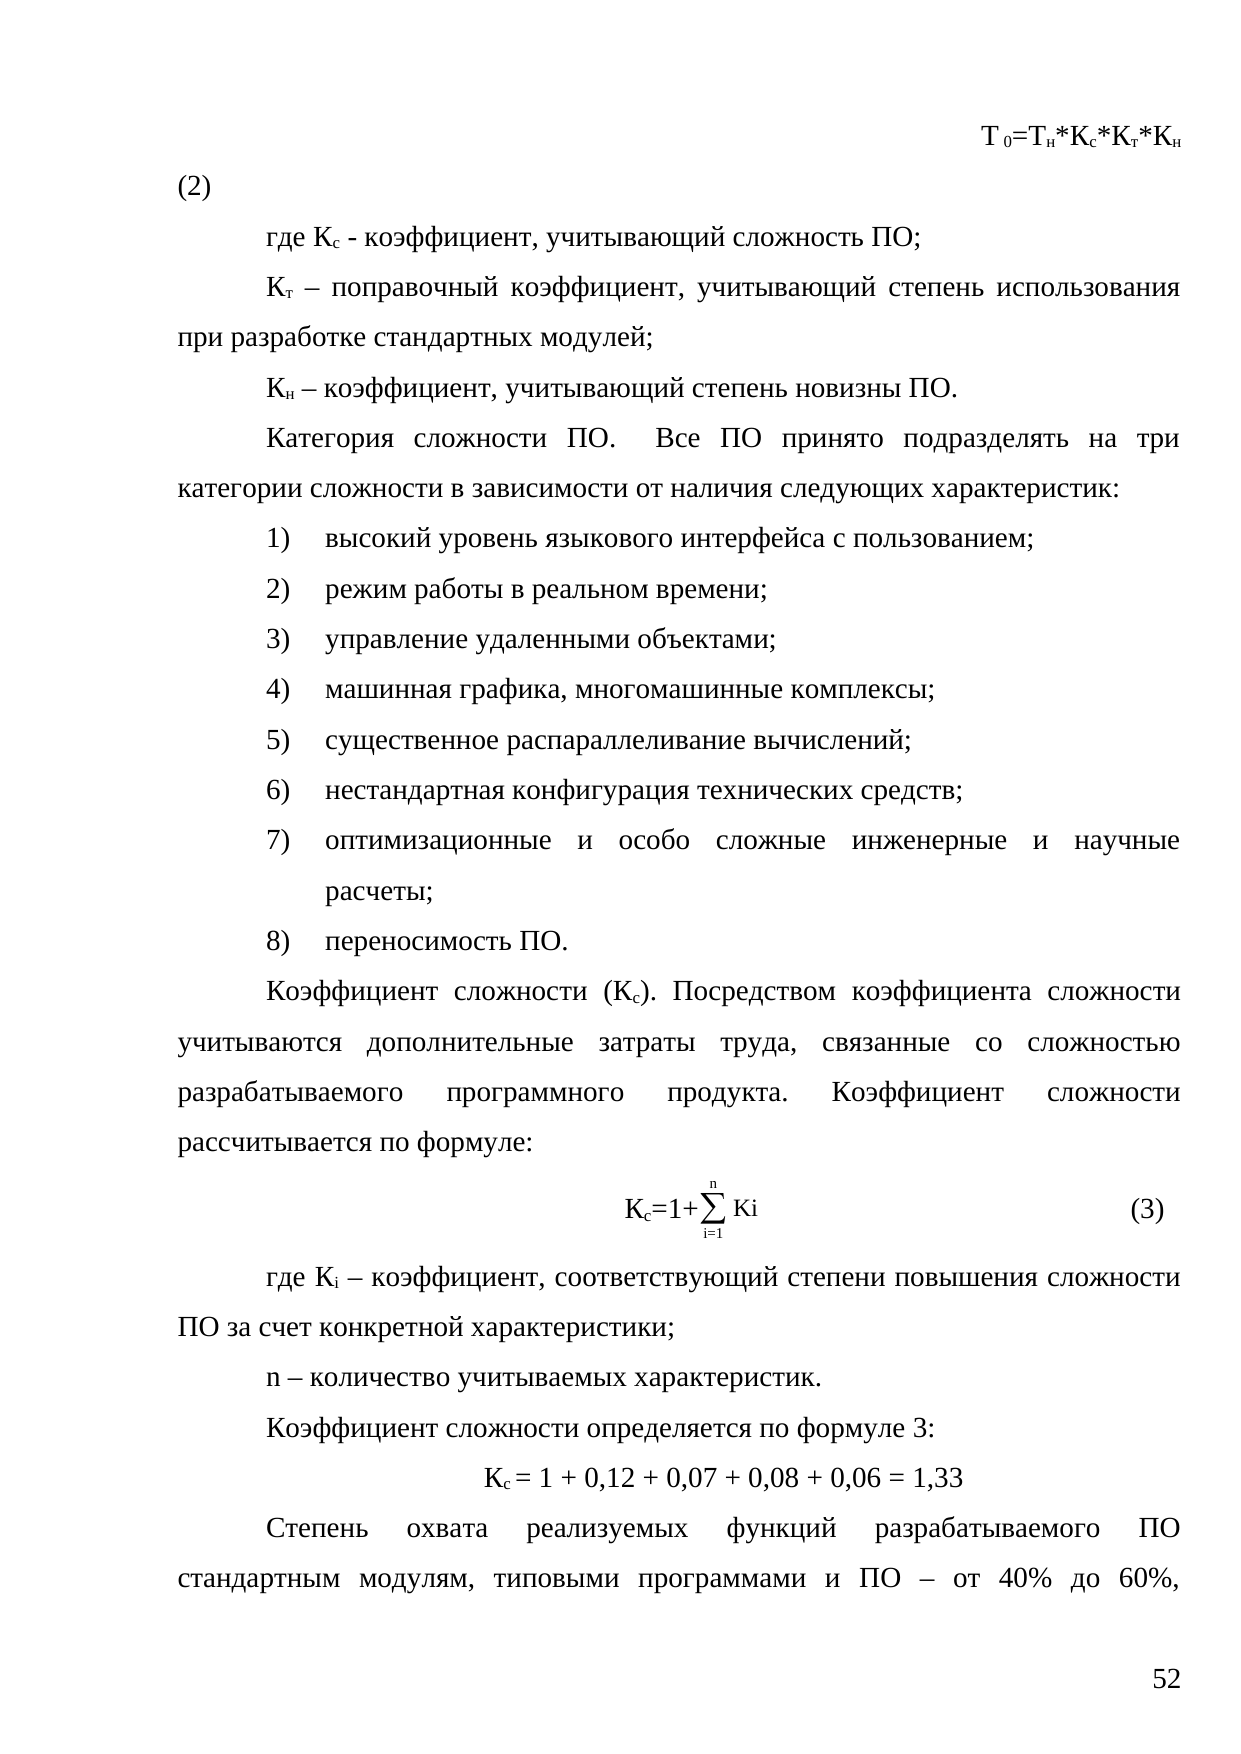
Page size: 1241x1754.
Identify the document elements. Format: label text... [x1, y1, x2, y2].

text Коэффициент сложности определяется по формуле 3: [177, 1410, 1181, 1443]
text Категория сложности ПО. Все ПО принято подразделять на три категории сложности в зависимости от наличия следующих характеристик: [177, 420, 1181, 504]
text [177, 1510, 1181, 1594]
list машинная графика, многомашинные комплексы; [266, 672, 1181, 705]
text Кт – поправочный коэффициент, учитывающий степень использования при разработке стандартных модулей; [177, 269, 1181, 353]
list нестандартная конфигурация технических средств; [266, 772, 1181, 806]
text Кс = 1 + 0,12 + 0,07 + 0,08 + 0,06 = 1,33 [177, 1460, 1181, 1493]
list оптимизационные и особо сложные инженерные и научные расчеты; [266, 822, 1181, 906]
text Кс=1+ (3) [177, 1175, 1181, 1242]
list существенное распараллеливание вычислений; [266, 722, 1181, 755]
list управление удаленными объектами; [266, 621, 1181, 655]
text Кн – коэффициент, учитывающий степень новизны ПО. [177, 370, 1181, 403]
text Коэффициент сложности (Кс). Посредством коэффициента сложности учитываются дополнительные затраты труда, связанные со сложностью разрабатываемого программного продукта. Коэффициент сложности рассчитывается по формуле: [177, 973, 1181, 1158]
list высокий уровень языкового интерфейса с пользованием; [266, 521, 1181, 554]
text где Кс - коэффициент, учитывающий сложность ПО; [177, 219, 1181, 252]
text Т0=Тн*Кс*Кт*Кн (2) [177, 118, 1181, 202]
text где Кi – коэффициент, соответствующий степени повышения сложности ПО за счет конкретной характеристики; [177, 1259, 1181, 1343]
list режим работы в реальном времени; [266, 571, 1181, 604]
text n – количество учитываемых характеристик. [177, 1359, 1181, 1393]
list переносимость ПО. [266, 923, 1181, 957]
